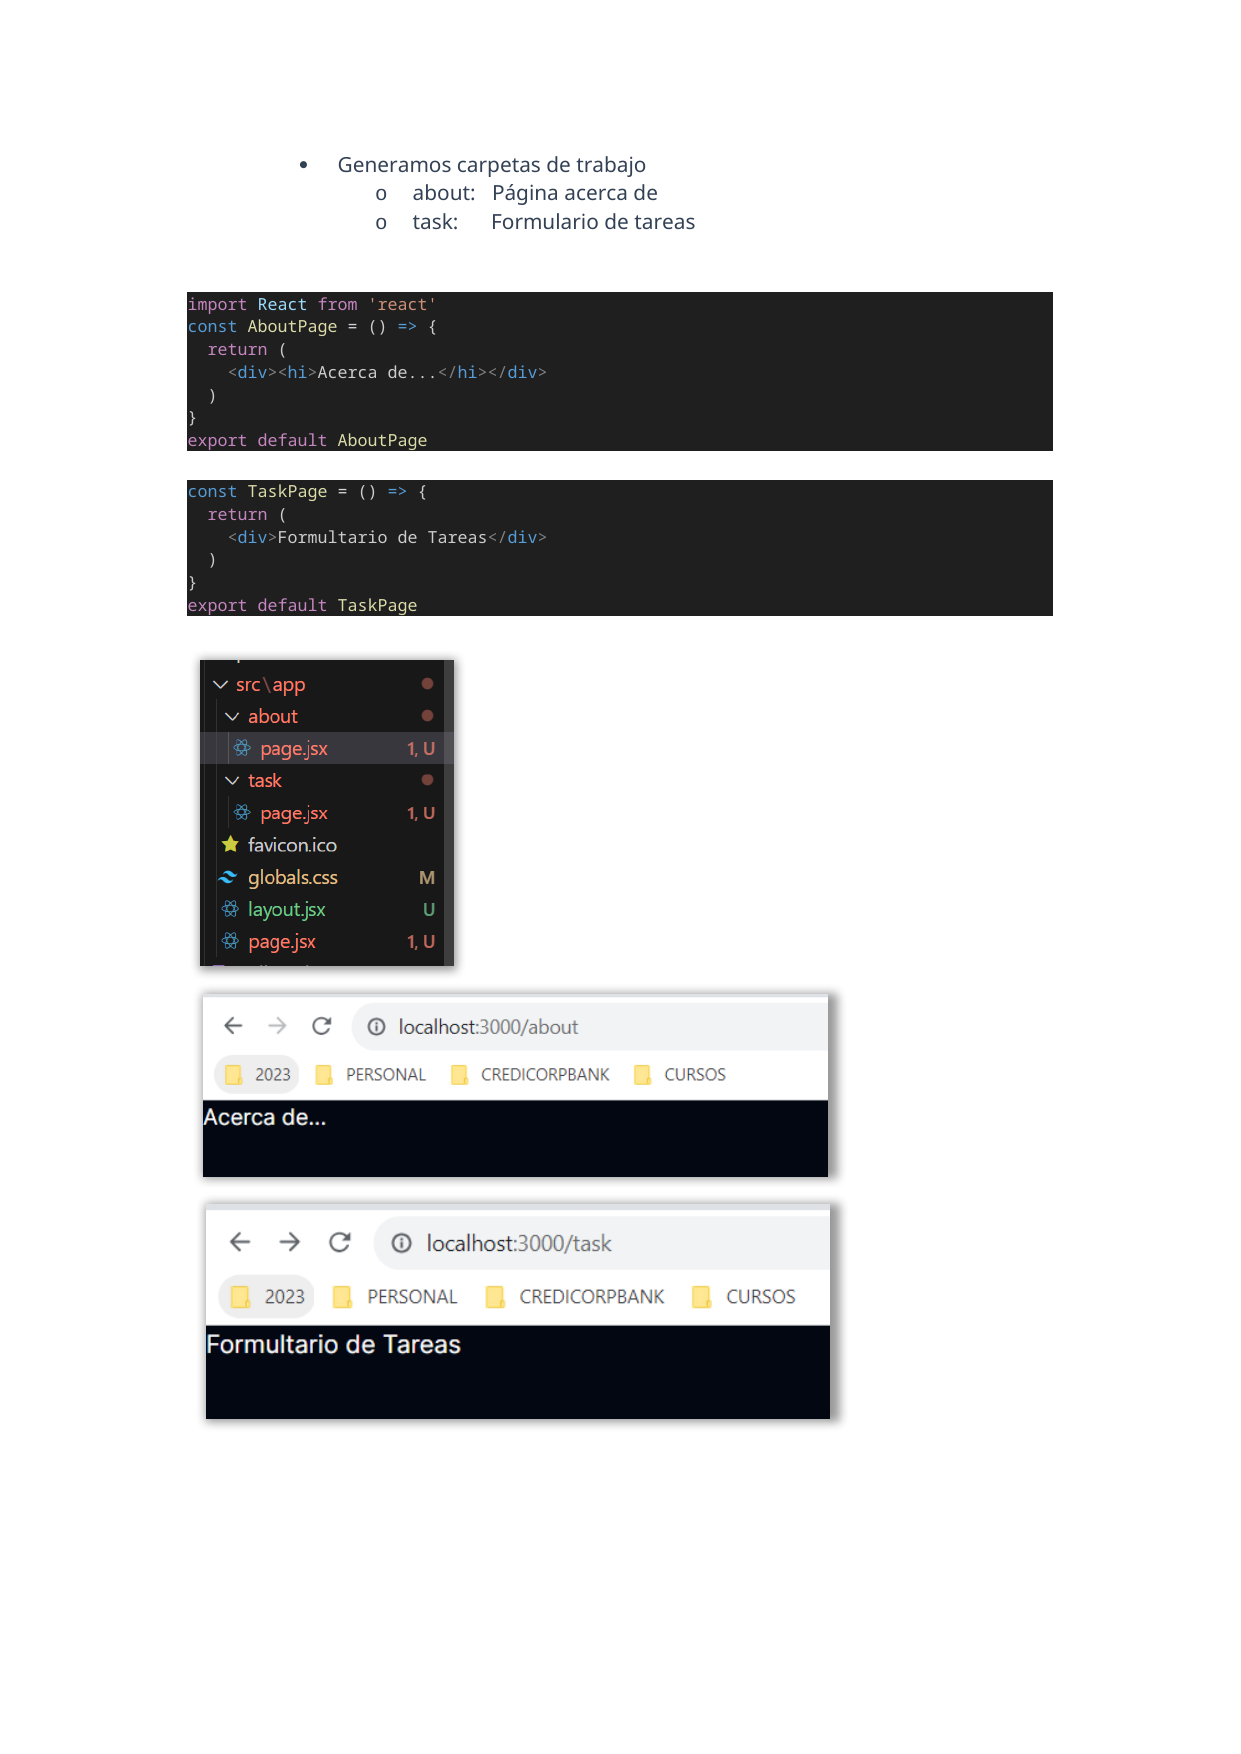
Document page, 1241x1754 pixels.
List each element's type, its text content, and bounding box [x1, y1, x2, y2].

text return ( [187, 338, 1053, 361]
picture [203, 994, 828, 1177]
text return ( [187, 502, 1053, 525]
picture [200, 660, 454, 966]
text ) [187, 548, 1053, 571]
text ) [187, 383, 1053, 406]
text export default TaskPage [187, 593, 1053, 616]
text export default AboutPage [187, 429, 1053, 451]
text <div>Formultario de Tareas</div> [187, 525, 1053, 548]
text const TaskPage = () => { [187, 480, 1053, 502]
text } [187, 571, 1053, 593]
list about: Página acerca de [375, 178, 1053, 207]
text <div><hi>Acerca de...</hi></div> [187, 361, 1053, 383]
picture [206, 1204, 830, 1419]
list Generamos carpetas de trabajo [300, 150, 1053, 178]
text import React from 'react' [187, 292, 1053, 315]
text } [187, 406, 1053, 429]
list task: Formulario de tareas [375, 207, 1053, 236]
text const AboutPage = () => { [187, 315, 1053, 338]
